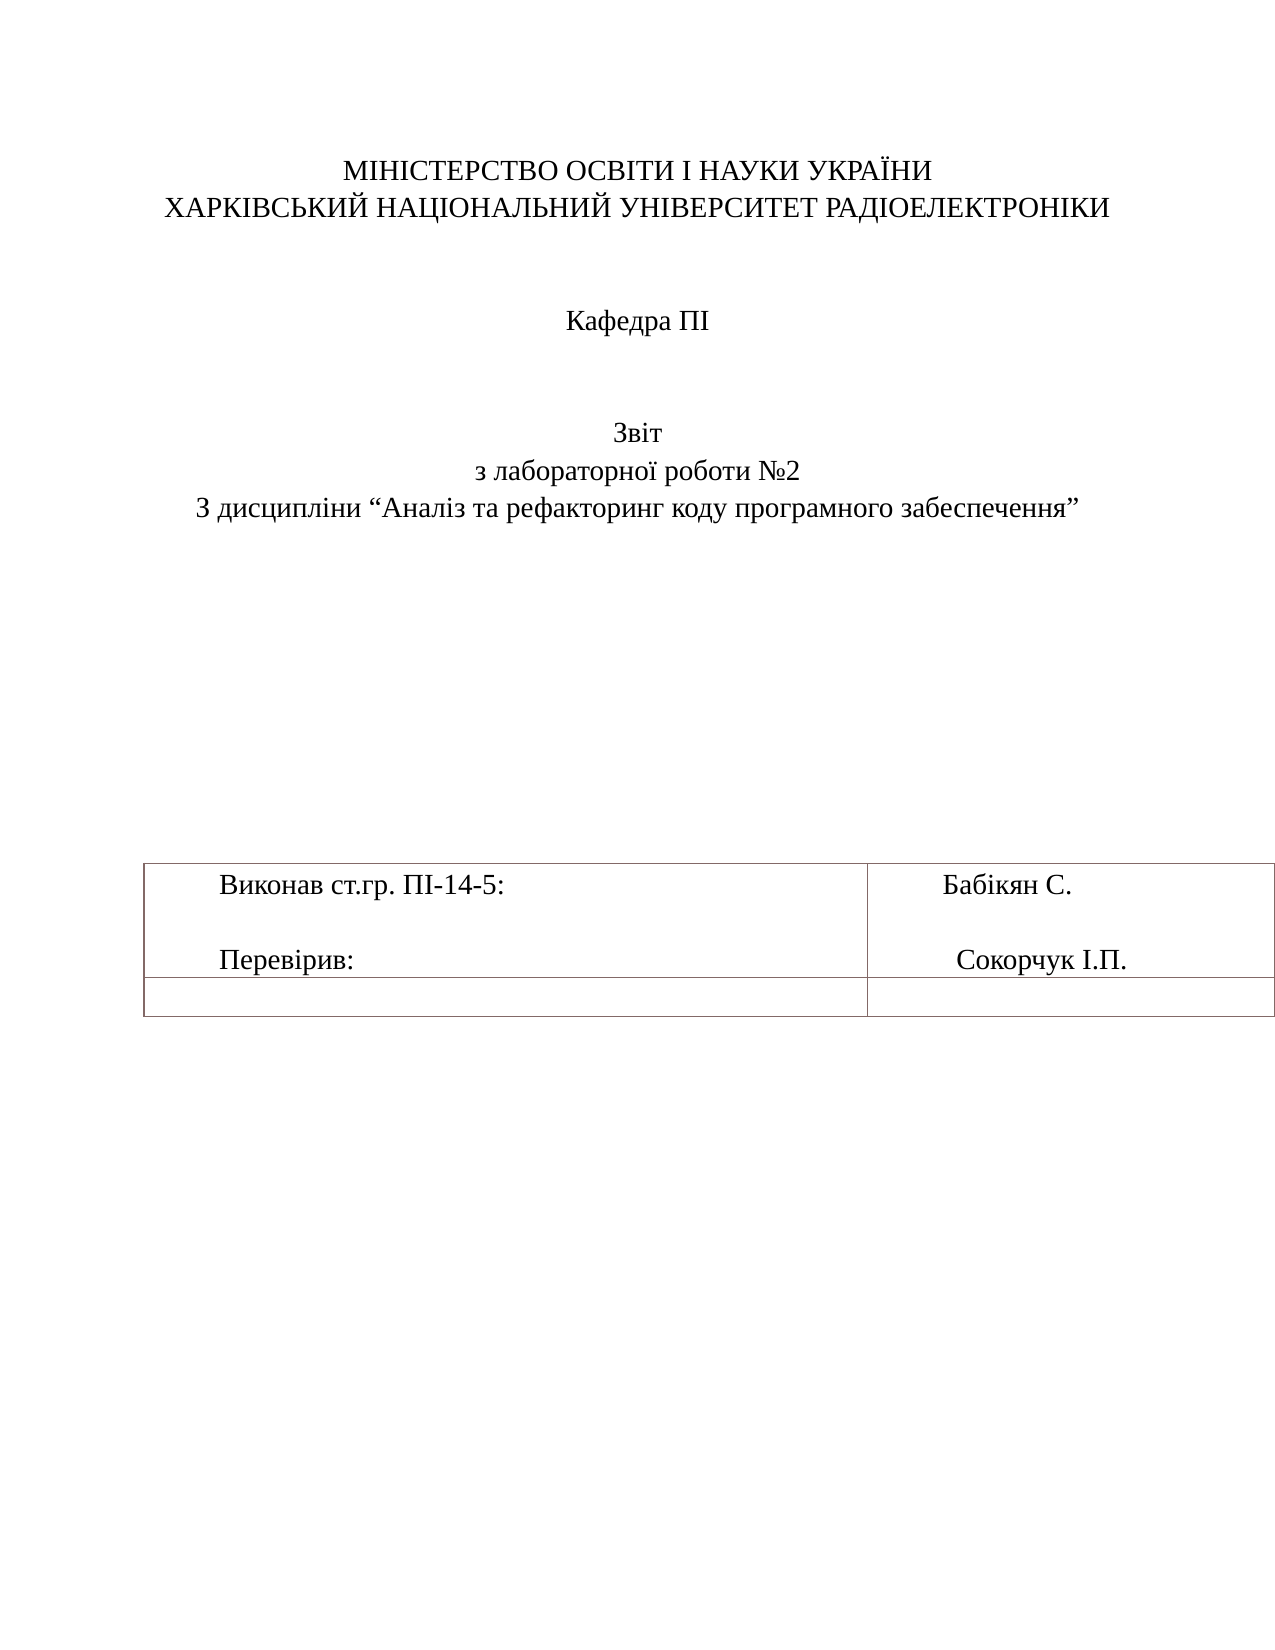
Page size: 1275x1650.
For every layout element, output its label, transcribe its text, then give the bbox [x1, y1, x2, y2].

table_cell [145, 978, 867, 1016]
text МІНІСТЕРСТВО ОСВІТИ І НАУКИ УКРАЇНИ [150, 150, 1125, 187]
table_cell [868, 978, 1274, 1016]
table_header Виконав ст.гр. ПI-14-5: Перевiрив: [145, 864, 867, 977]
text ХАРКІВСЬКИЙ НАЦІОНАЛЬНИЙ УНІВЕРСИТЕТ РАДІОЕЛЕКТРОНІКИ [150, 187, 1125, 225]
text Кафедра ПI [150, 300, 1125, 337]
text з лабораторної роботи №2 [150, 450, 1125, 487]
text З дисциплiни “Aналiз та рефакторинг коду програмного забеспечення” [150, 487, 1125, 525]
table_header Бабiкян С. Сокорчук I.П. [868, 864, 1274, 977]
text Звіт [150, 412, 1125, 450]
